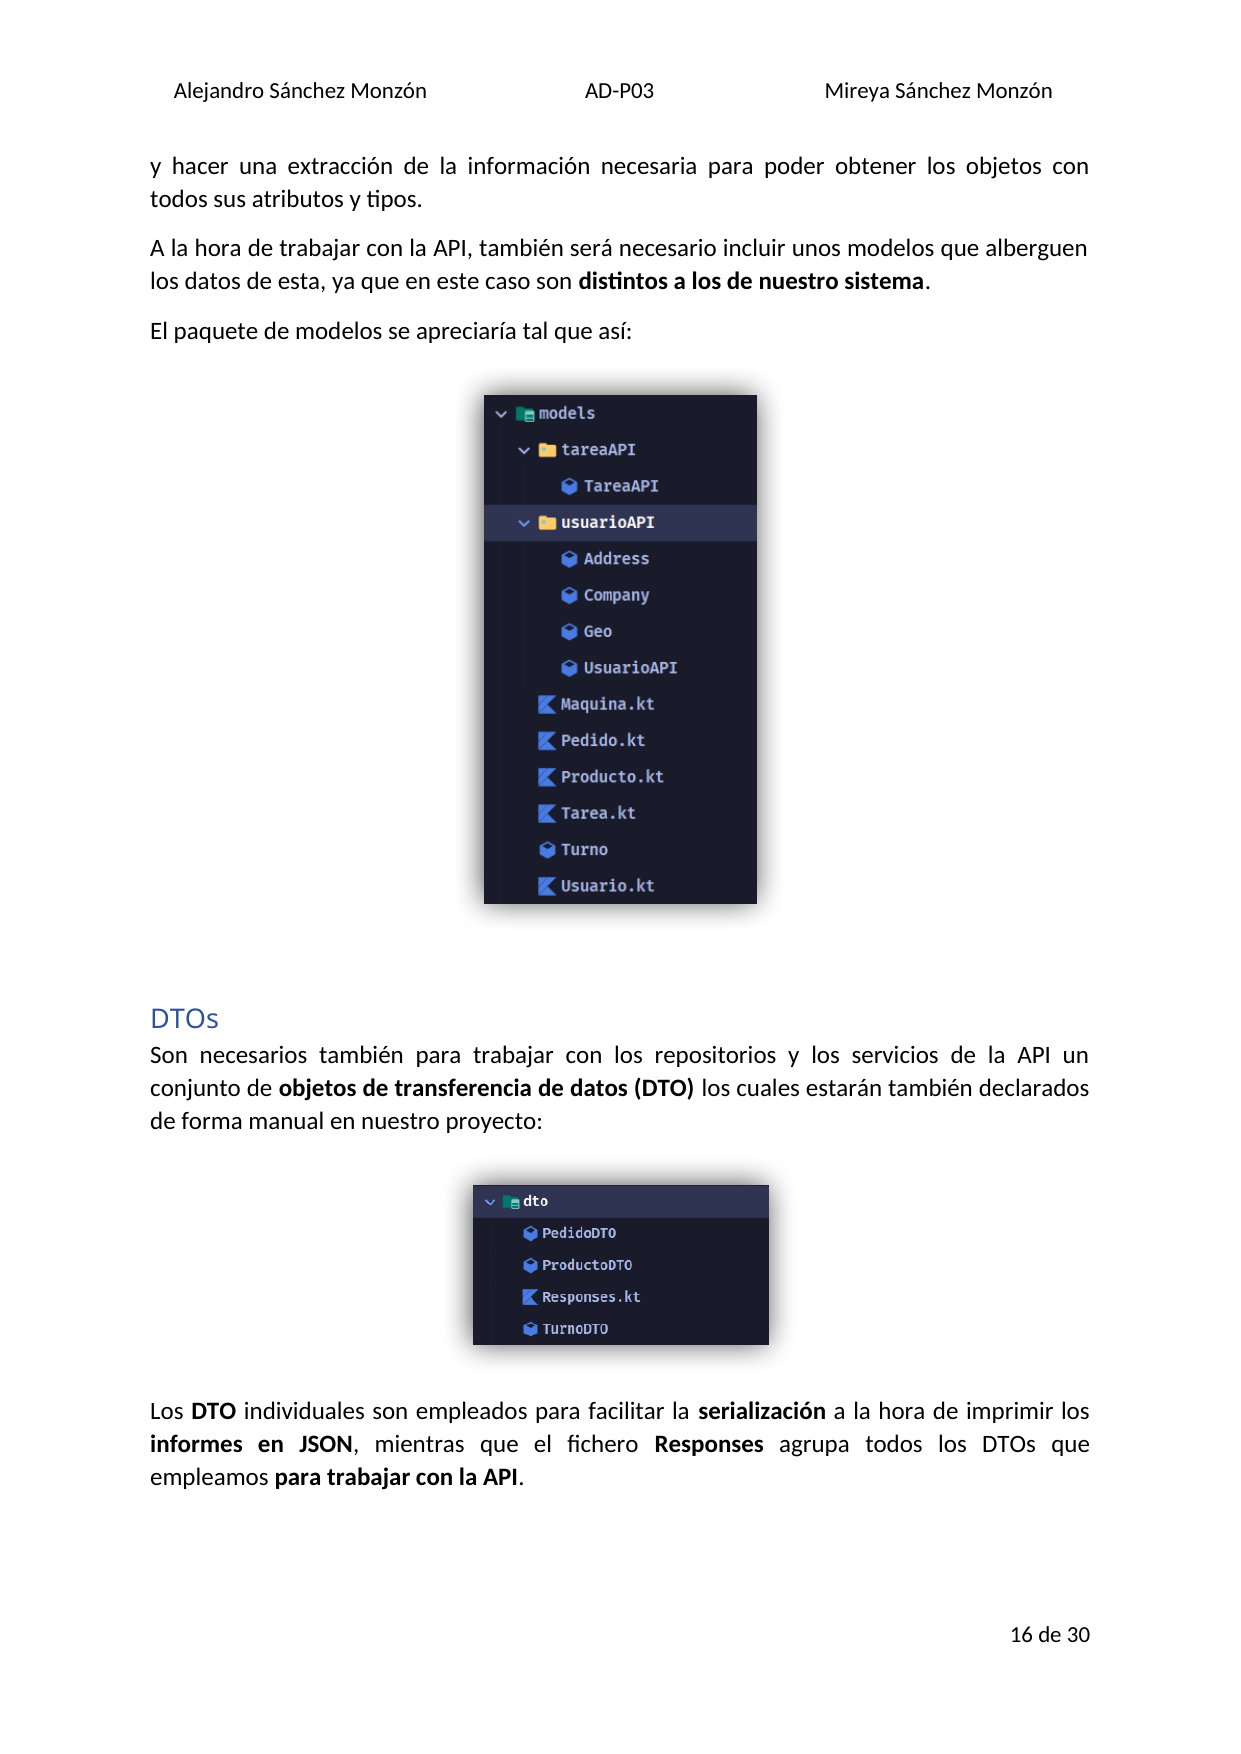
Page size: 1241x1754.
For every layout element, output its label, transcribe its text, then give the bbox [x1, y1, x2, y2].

text Los DTO individuales son empleados para facilitar la serialización a la hora de imprimir los informes en JSON, mientras que el fichero Responses agrupa todos los DTOs que empleamos para trabajar con la API. [150, 1395, 1090, 1492]
subtitle DTOs [150, 999, 1090, 1036]
text Son necesarios también para trabajar con los repositorios y los servicios de la API un conjunto de objetos de transferencia de datos (DTO) los cuales estarán también declarados de forma manual en nuestro proyecto: [150, 1039, 1090, 1135]
picture [484, 395, 757, 904]
picture [473, 1185, 769, 1345]
text A la hora de trabajar con la API, también será necesario incluir unos modelos que alberguen los datos de esta, ya que en este caso son distintos a los de nuestro sistema. [150, 232, 1090, 296]
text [150, 150, 1090, 213]
text El paquete de modelos se apreciaría tal que así: [150, 315, 1090, 346]
